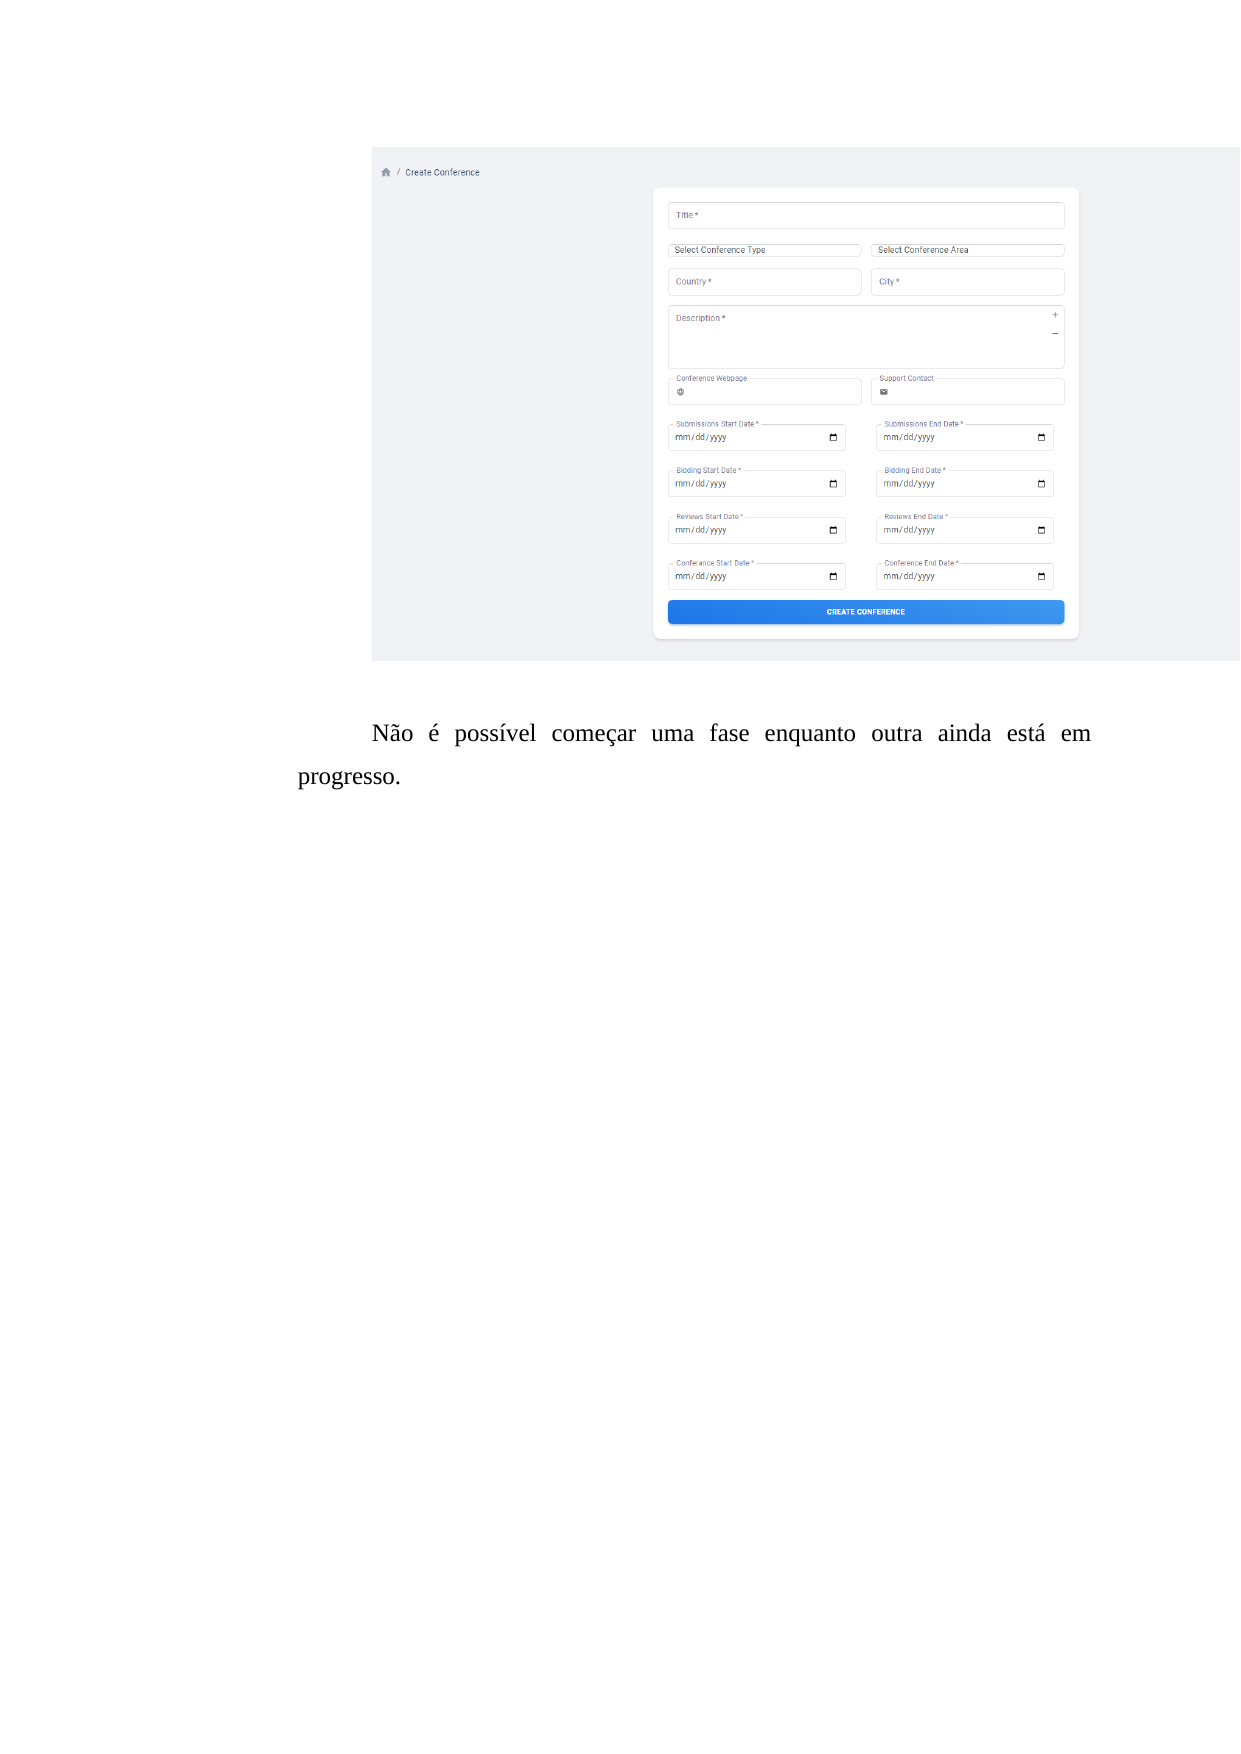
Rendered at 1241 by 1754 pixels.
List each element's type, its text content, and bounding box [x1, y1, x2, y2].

list Não é possível começar uma fase enquanto outra ainda está em progresso. [298, 718, 1092, 789]
picture [371, 147, 1241, 661]
